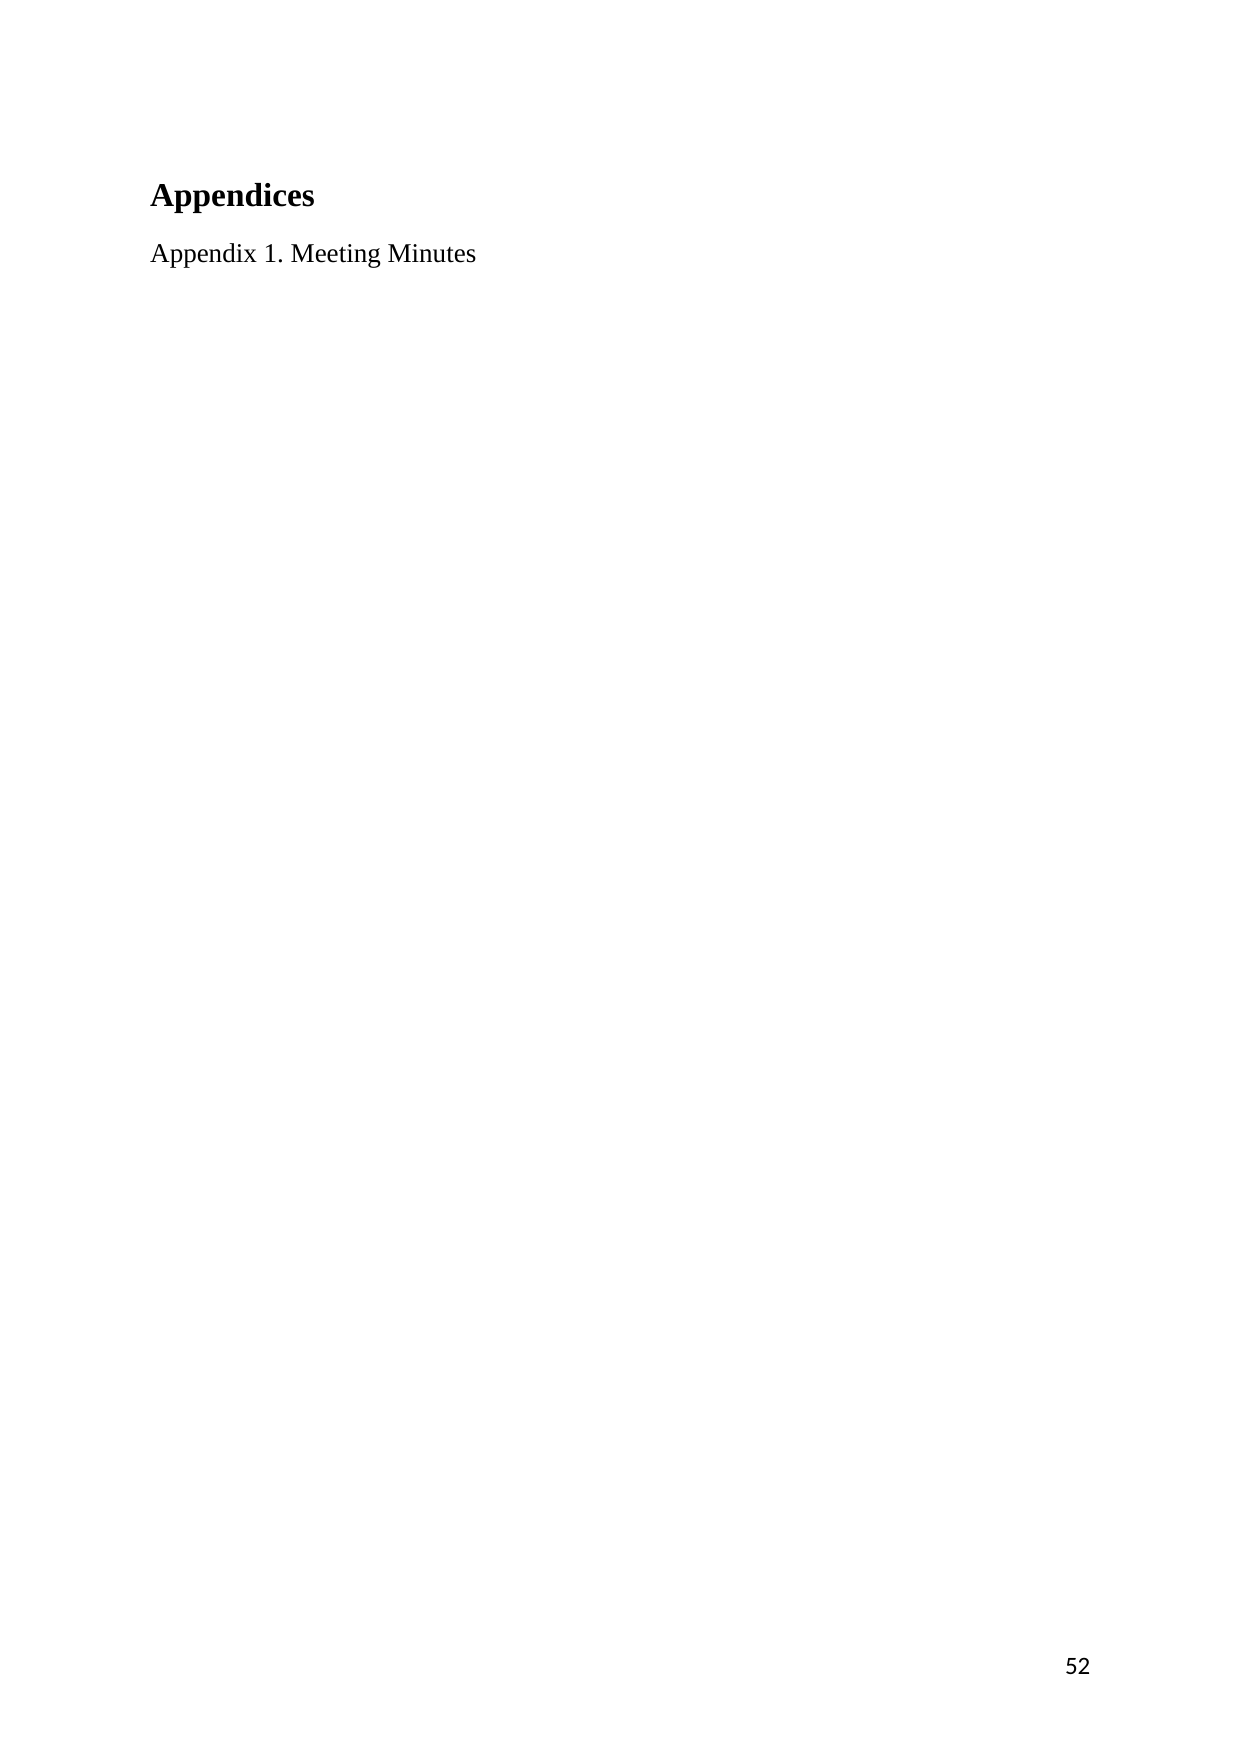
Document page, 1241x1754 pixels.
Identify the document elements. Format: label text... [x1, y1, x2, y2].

subtitle Appendices [150, 175, 1090, 213]
subtitle Appendix 1. Meeting Minutes [150, 237, 1090, 268]
